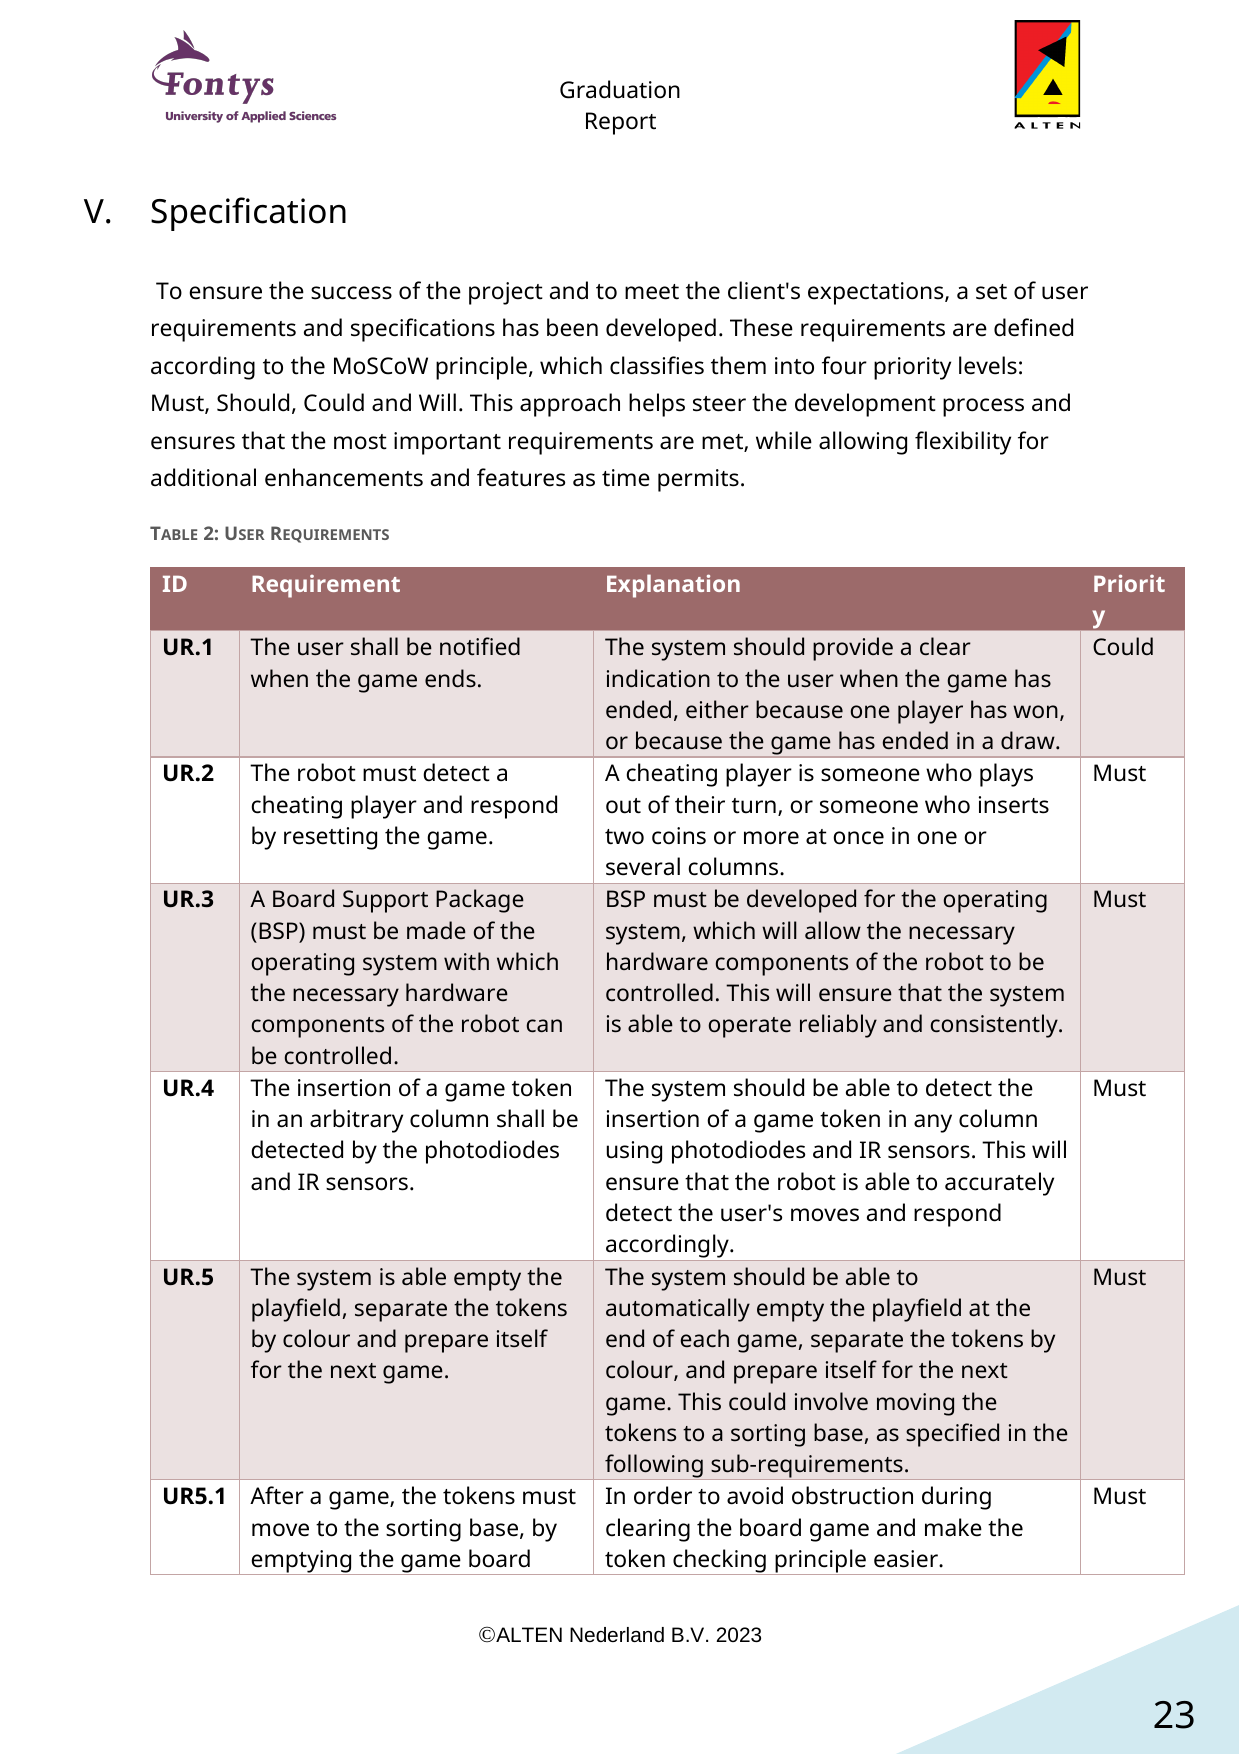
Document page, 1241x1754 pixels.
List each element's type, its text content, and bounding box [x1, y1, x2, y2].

table_header ID [151, 568, 239, 630]
table_cell Must [1081, 1072, 1184, 1259]
subtitle Specification [112, 187, 1090, 233]
table_cell UR.5 [151, 1261, 239, 1479]
table_cell Could [1081, 631, 1184, 756]
text Table 2: User Requirements [150, 520, 1090, 546]
table_cell Must [1081, 1480, 1184, 1574]
table_cell BSP must be developed for the operating system, which will allow the necessary hardware components of the robot to be controlled. This will ensure that the system is able to operate reliably and consistently. [594, 884, 1080, 1071]
picture [150, 28, 338, 124]
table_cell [594, 1480, 1080, 1574]
table_cell UR.2 [151, 758, 239, 882]
table_header Explanation [594, 568, 1080, 630]
text To ensure the success of the project and to meet the client's expectations, a set of user requirements and specifications has been developed. These requirements are defined according to the MoSCoW principle, which classifies them into four priority levels: Must, Should, Could and Will. This approach helps steer the development process and ensures that the most important requirements are met, while allowing flexibility for additional enhancements and features as time permits. [150, 237, 1090, 493]
table_cell The user shall be notified when the game ends. [240, 631, 593, 756]
table_cell UR.3 [151, 884, 239, 1071]
table_cell The system should be able to automatically empty the playfield at the end of each game, separate the tokens by colour, and prepare itself for the next game. This could involve moving the tokens to a sorting base, as specified in the following sub-requirements. [594, 1261, 1080, 1479]
picture [1014, 20, 1080, 129]
table_cell Must [1081, 1261, 1184, 1479]
table_cell UR.4 [151, 1072, 239, 1259]
table_cell UR5.1 [151, 1480, 239, 1574]
table_cell The system is able empty the playfield, separate the tokens by colour and prepare itself for the next game. [240, 1261, 593, 1479]
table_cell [240, 1480, 593, 1574]
table_cell A Board Support Package (BSP) must be made of the operating system with which the necessary hardware components of the robot can be controlled. [240, 884, 593, 1071]
table_cell The robot must detect a cheating player and respond by resetting the game. [240, 758, 593, 882]
table_header Priority [1081, 568, 1184, 630]
table_cell The system should be able to detect the insertion of a game token in any column using photodiodes and IR sensors. This will ensure that the robot is able to accurately detect the user's moves and respond accordingly. [594, 1072, 1080, 1259]
table_cell A cheating player is someone who plays out of their turn, or someone who inserts two coins or more at once in one or several columns. [594, 758, 1080, 882]
table_header Requirement [240, 568, 593, 630]
table_cell The insertion of a game token in an arbitrary column shall be detected by the photodiodes and IR sensors. [240, 1072, 593, 1259]
table_cell Must [1081, 884, 1184, 1071]
table_cell The system should provide a clear indication to the user when the game has ended, either because one player has won, or because the game has ended in a draw. [594, 631, 1080, 756]
table_cell UR.1 [151, 631, 239, 756]
table_cell Must [1081, 758, 1184, 882]
